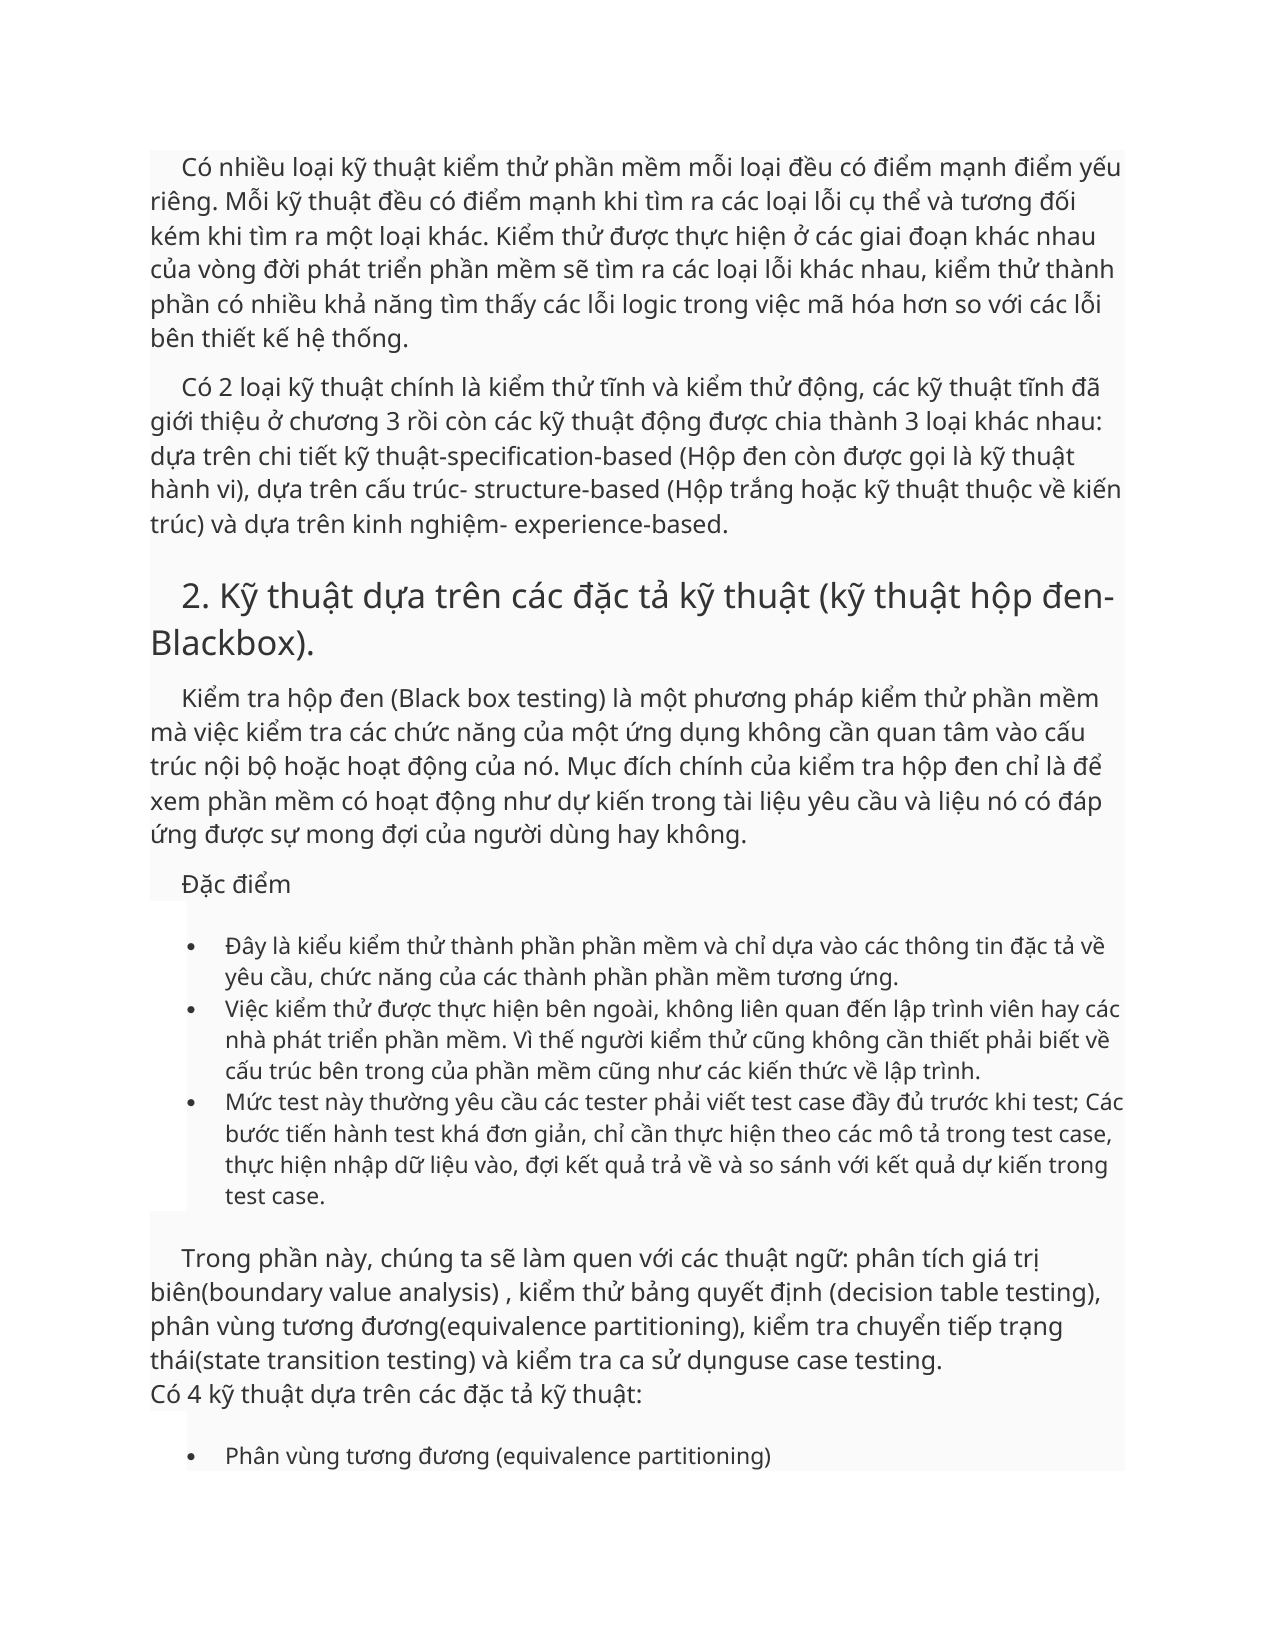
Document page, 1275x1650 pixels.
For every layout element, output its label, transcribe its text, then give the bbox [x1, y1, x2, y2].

list Việc kiểm thử được thực hiện bên ngoài, không liên quan đến lập trình viên hay các nhà phát triển phần mềm. Vì thế người kiểm thử cũng không cần thiết phải biết về cấu trúc bên trong của phần mềm cũng như các kiến thức về lập trình. [187, 993, 1125, 1086]
list Mức test này thường yêu cầu các tester phải viết test case đầy đủ trước khi test; Các bước tiến hành test khá đơn giản, chỉ cần thực hiện theo các mô tả trong test case, thực hiện nhập dữ liệu vào, đợi kết quả trả về và so sánh với kết quả dự kiến trong test case. [187, 1086, 1125, 1211]
text Có nhiều loại kỹ thuật kiểm thử phần mềm mỗi loại đều có điểm mạnh điểm yếu riêng. Mỗi kỹ thuật đều có điểm mạnh khi tìm ra các loại lỗi cụ thể và tương đối kém khi tìm ra một loại khác. Kiểm thử được thực hiện ở các giai đoạn khác nhau của vòng đời phát triển phần mềm sẽ tìm ra các loại lỗi khác nhau, kiểm thử thành phần có nhiều khả năng tìm thấy các lỗi logic trong việc mã hóa hơn so với các lỗi bên thiết kế hệ thống. [150, 150, 1125, 354]
text Trong phần này, chúng ta sẽ làm quen với các thuật ngữ: phân tích giá trị biên(boundary value analysis) , kiểm thử bảng quyết định (decision table testing), phân vùng tương đương(equivalence partitioning), kiểm tra chuyển tiếp trạng thái(state transition testing) và kiểm tra ca sử dụnguse case testing. Có 4 kỹ thuật dựa trên các đặc tả kỹ thuật: [150, 1241, 1125, 1411]
text Đặc điểm [150, 867, 1125, 901]
text Kiểm tra hộp đen (Black box testing) là một phương pháp kiểm thử phần mềm mà việc kiểm tra các chức năng của một ứng dụng không cần quan tâm vào cấu trúc nội bộ hoặc hoạt động của nó. Mục đích chính của kiểm tra hộp đen chỉ là để xem phần mềm có hoạt động như dự kiến trong tài liệu yêu cầu và liệu nó có đáp ứng được sự mong đợi của người dùng hay không. [150, 681, 1125, 851]
text Có 2 loại kỹ thuật chính là kiểm thử tĩnh và kiểm thử động, các kỹ thuật tĩnh đã giới thiệu ở chương 3 rồi còn các kỹ thuật động được chia thành 3 loại khác nhau: dựa trên chi tiết kỹ thuật-specification-based (Hộp đen còn được gọi là kỹ thuật hành vi), dựa trên cấu trúc- structure-based (Hộp trắng hoặc kỹ thuật thuộc về kiến trúc) và dựa trên kinh nghiệm- experience-based. [150, 370, 1125, 540]
list Phân vùng tương đương (equivalence partitioning) [187, 1440, 1125, 1471]
subtitle 2. Kỹ thuật dựa trên các đặc tả kỹ thuật (kỹ thuật hộp đen-Blackbox). [150, 572, 1125, 665]
list Đây là kiểu kiểm thử thành phần phần mềm và chỉ dựa vào các thông tin đặc tả về yêu cầu, chức năng của các thành phần phần mềm tương ứng. [187, 930, 1125, 993]
